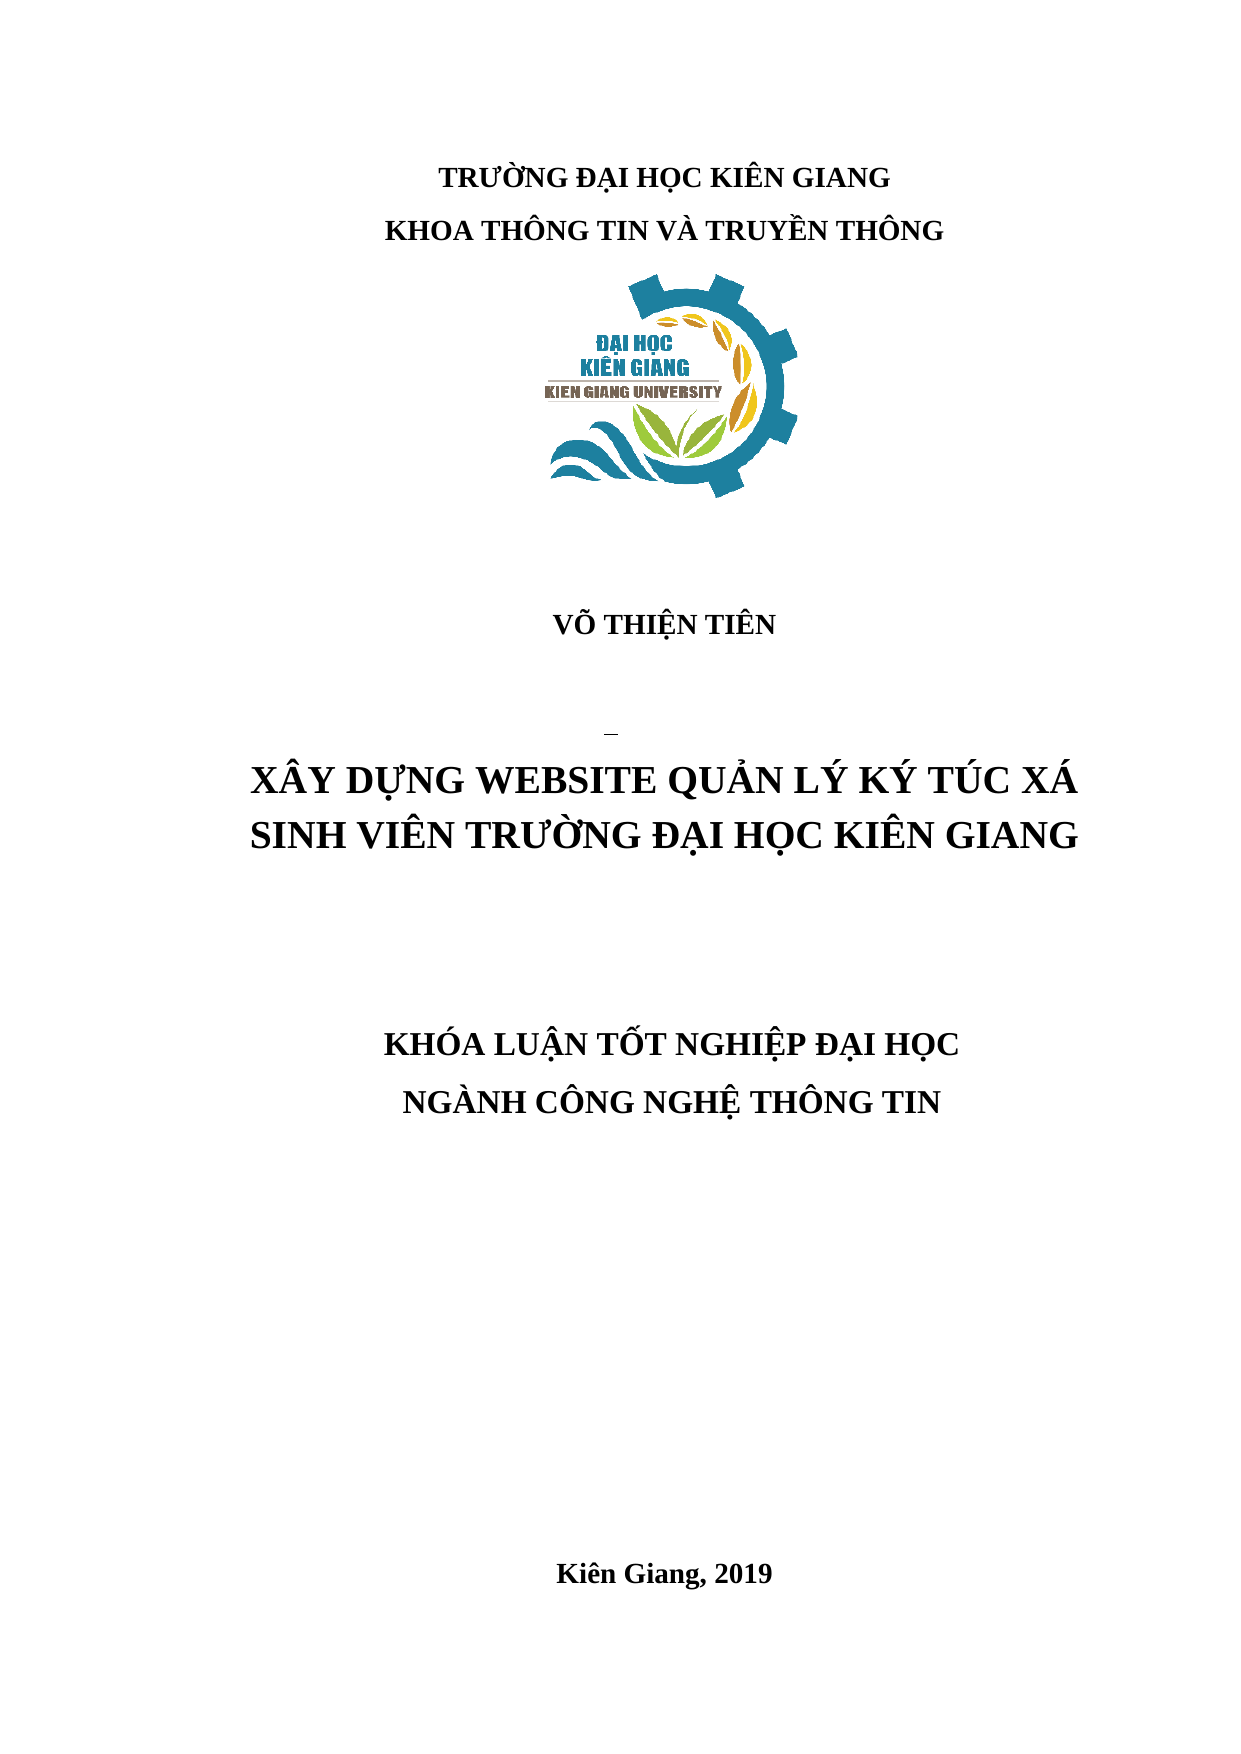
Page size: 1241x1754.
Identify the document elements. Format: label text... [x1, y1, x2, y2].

picture [531, 274, 798, 498]
text VÕ THIỆN TIÊN [236, 607, 1092, 641]
text KHÓA LUẬN TỐT NGHIỆP ĐẠI HỌC [236, 1024, 1107, 1062]
text KHOA THÔNG TIN VÀ TRUYỀN THÔNG [236, 213, 1092, 246]
text TRƯỜNG ĐẠI HỌC KIÊN GIANG [236, 160, 1092, 194]
text NGÀNH CÔNG NGHỆ THÔNG TIN [236, 1082, 1107, 1121]
text Kiên Giang, 2019 [236, 1556, 1092, 1590]
text XÂY DỰNG WEBSITE QUẢN LÝ KÝ TÚC XÁ SINH VIÊN TRƯỜNG ĐẠI HỌC KIÊN GIANG [236, 756, 1092, 857]
